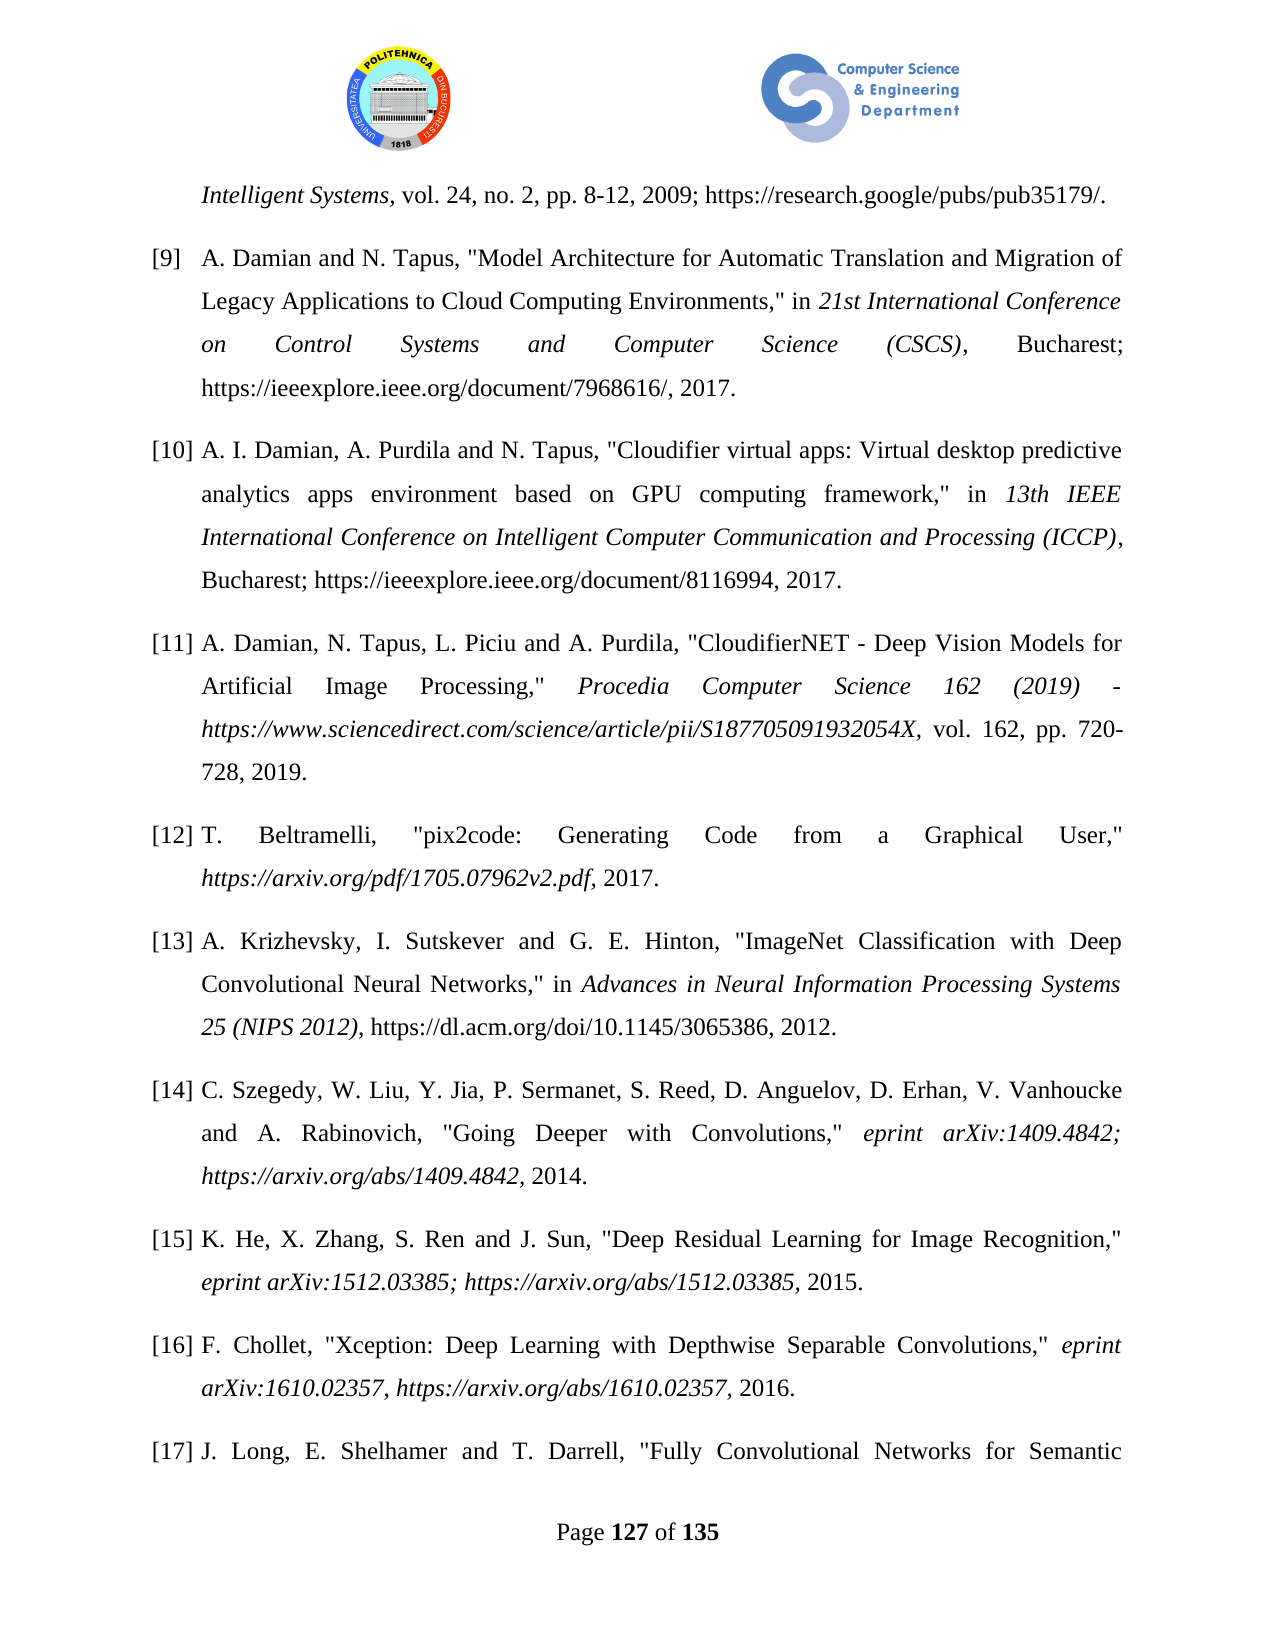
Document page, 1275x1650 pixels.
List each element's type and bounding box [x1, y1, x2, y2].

picture [760, 53, 963, 144]
picture [346, 46, 451, 151]
